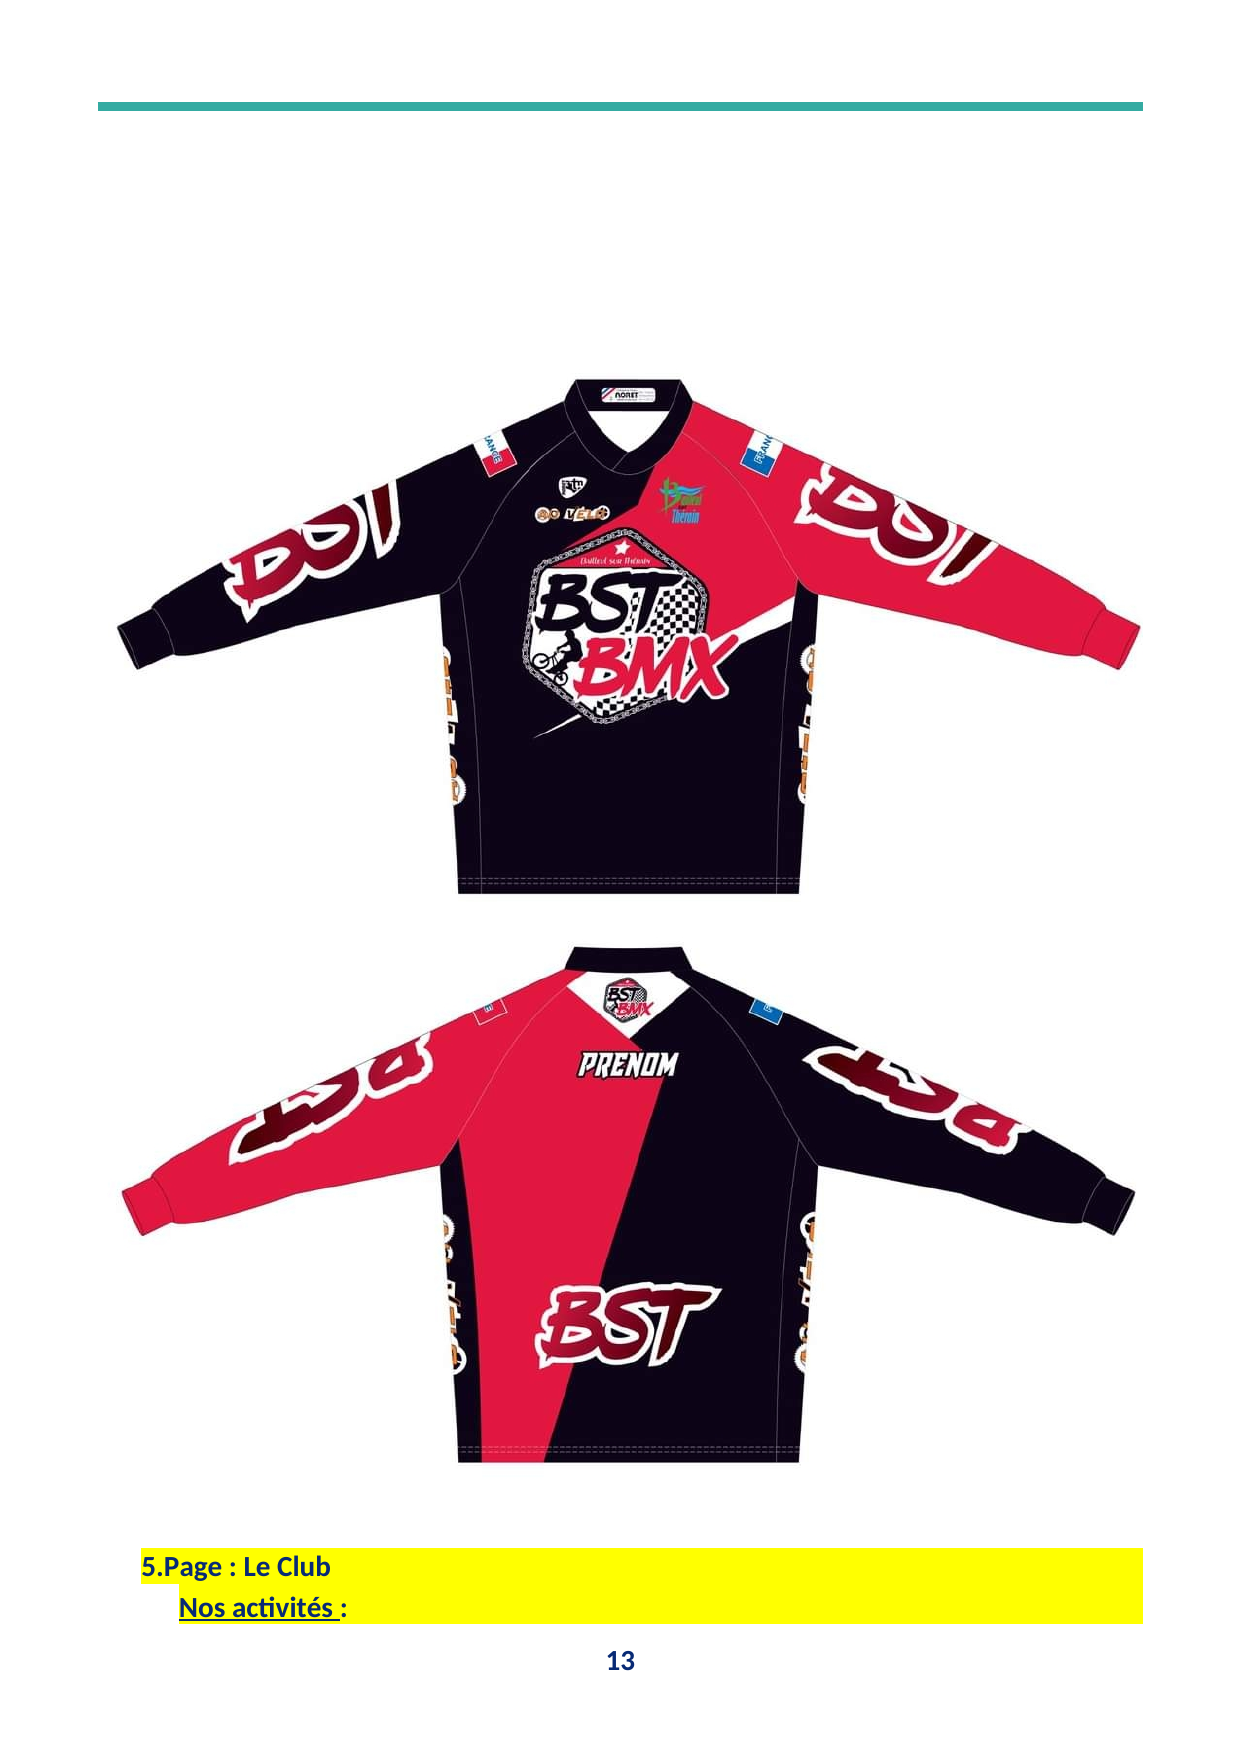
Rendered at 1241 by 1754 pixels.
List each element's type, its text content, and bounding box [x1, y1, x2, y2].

text 5.Page : Le Club [141, 1548, 1143, 1584]
picture [97, 315, 1143, 1502]
list Nos activités : [179, 1589, 1143, 1624]
